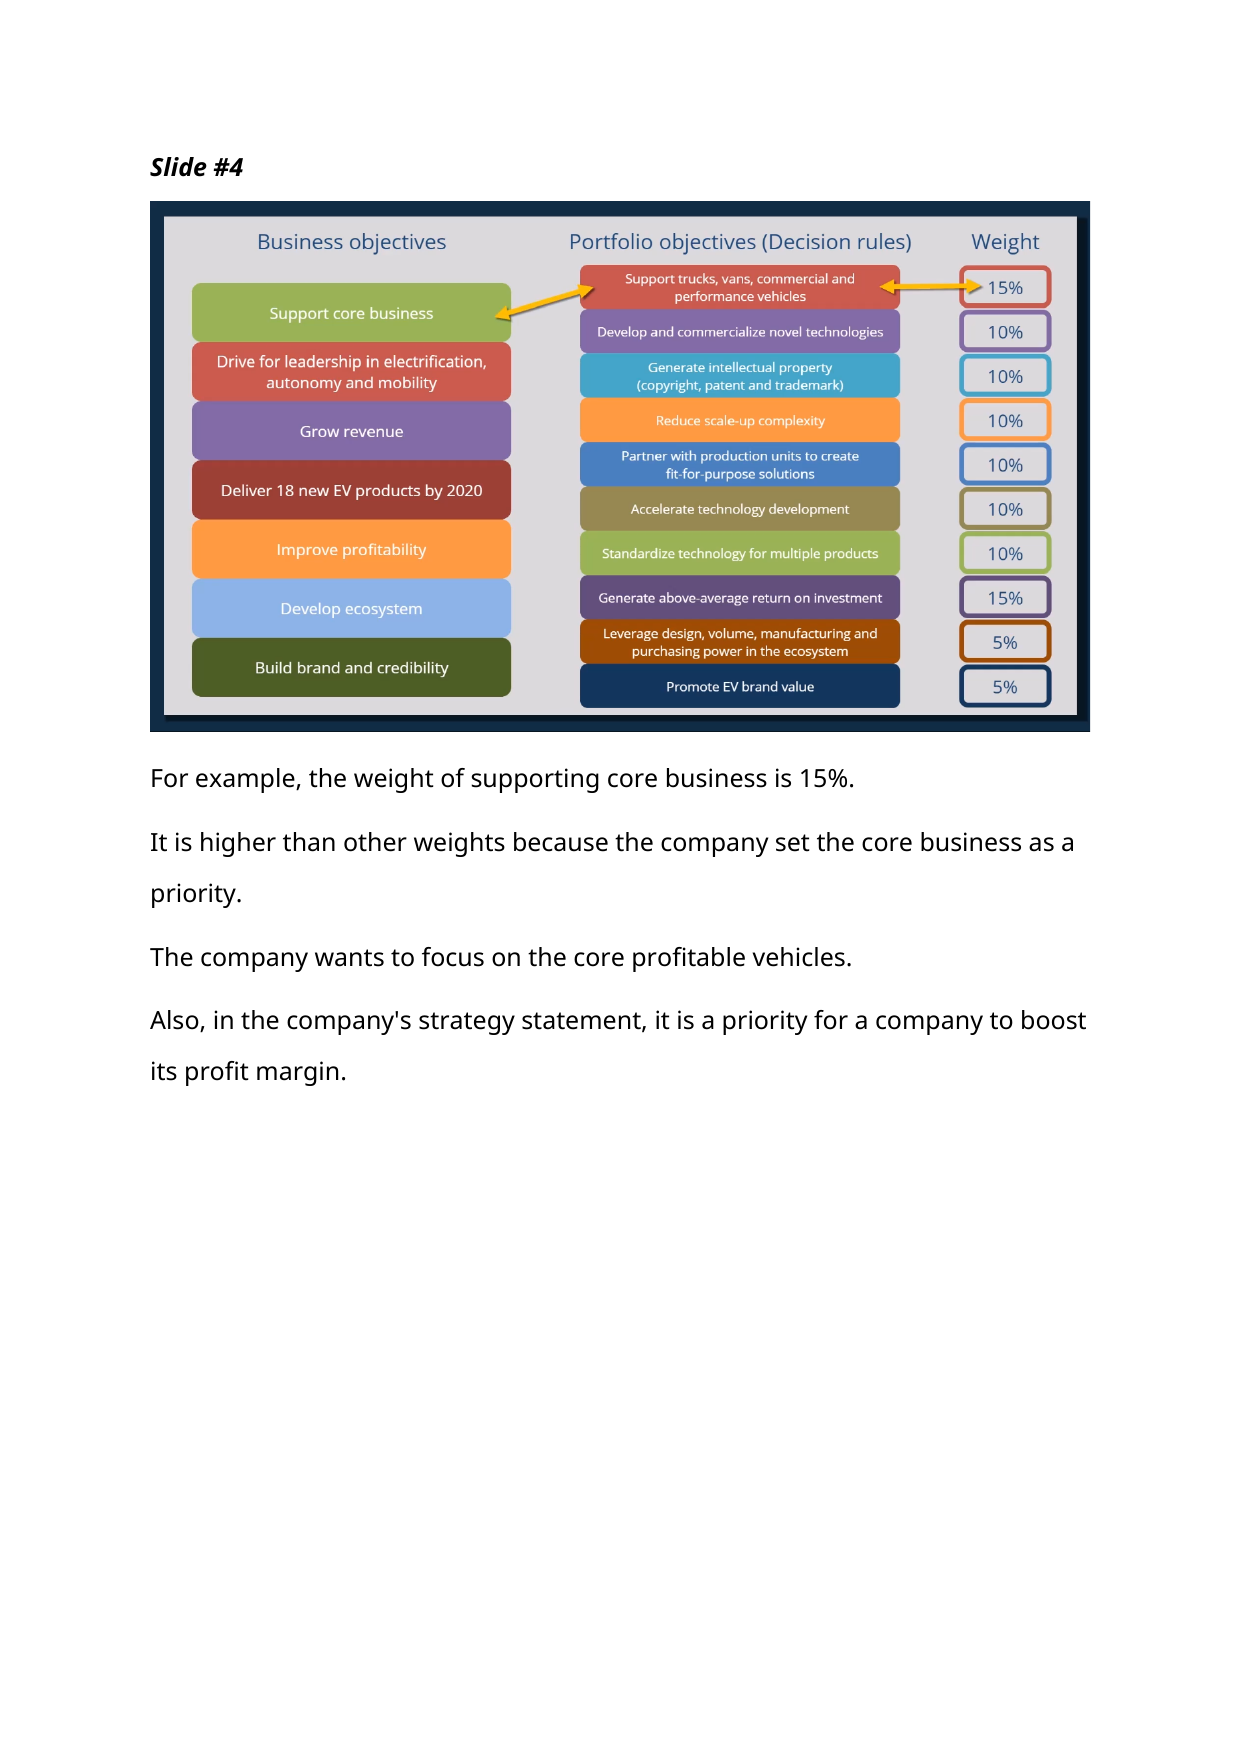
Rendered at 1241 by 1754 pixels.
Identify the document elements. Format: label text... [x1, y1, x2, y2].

picture [150, 201, 1091, 732]
text For example, the weight of supporting core business is 15%. [150, 761, 1090, 795]
text It is higher than other weights because the company set the core business as a priority. [150, 825, 1090, 910]
subtitle Slide #4 [150, 150, 1090, 201]
text Also, in the company's strategy statement, it is a priority for a company to boost its profit margin. [150, 1003, 1090, 1088]
text The company wants to focus on the core profitable vehicles. [150, 939, 1090, 973]
